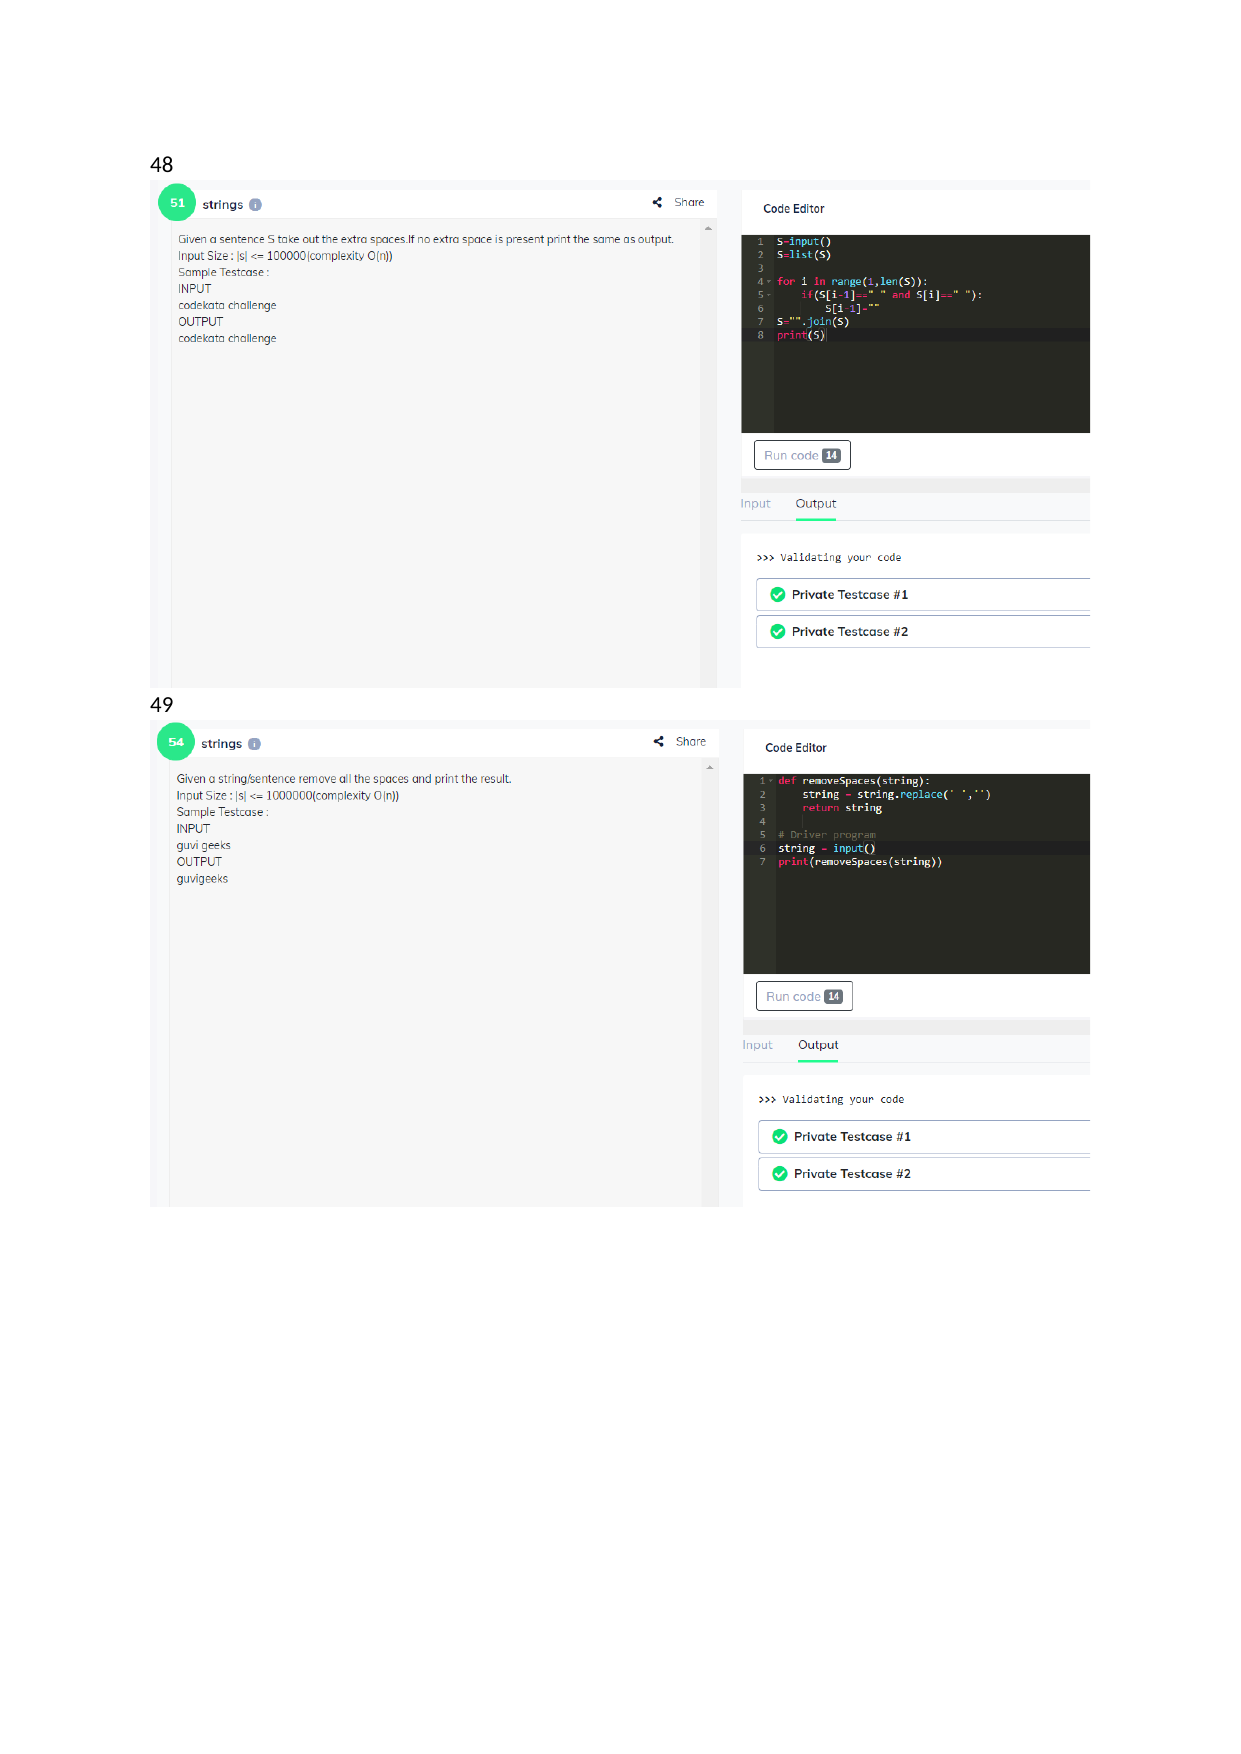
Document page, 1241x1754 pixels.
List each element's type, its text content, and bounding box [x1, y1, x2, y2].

picture [150, 180, 1091, 688]
text 4849 [150, 150, 1090, 180]
picture [150, 720, 1091, 1207]
text 4849 [150, 688, 1090, 720]
